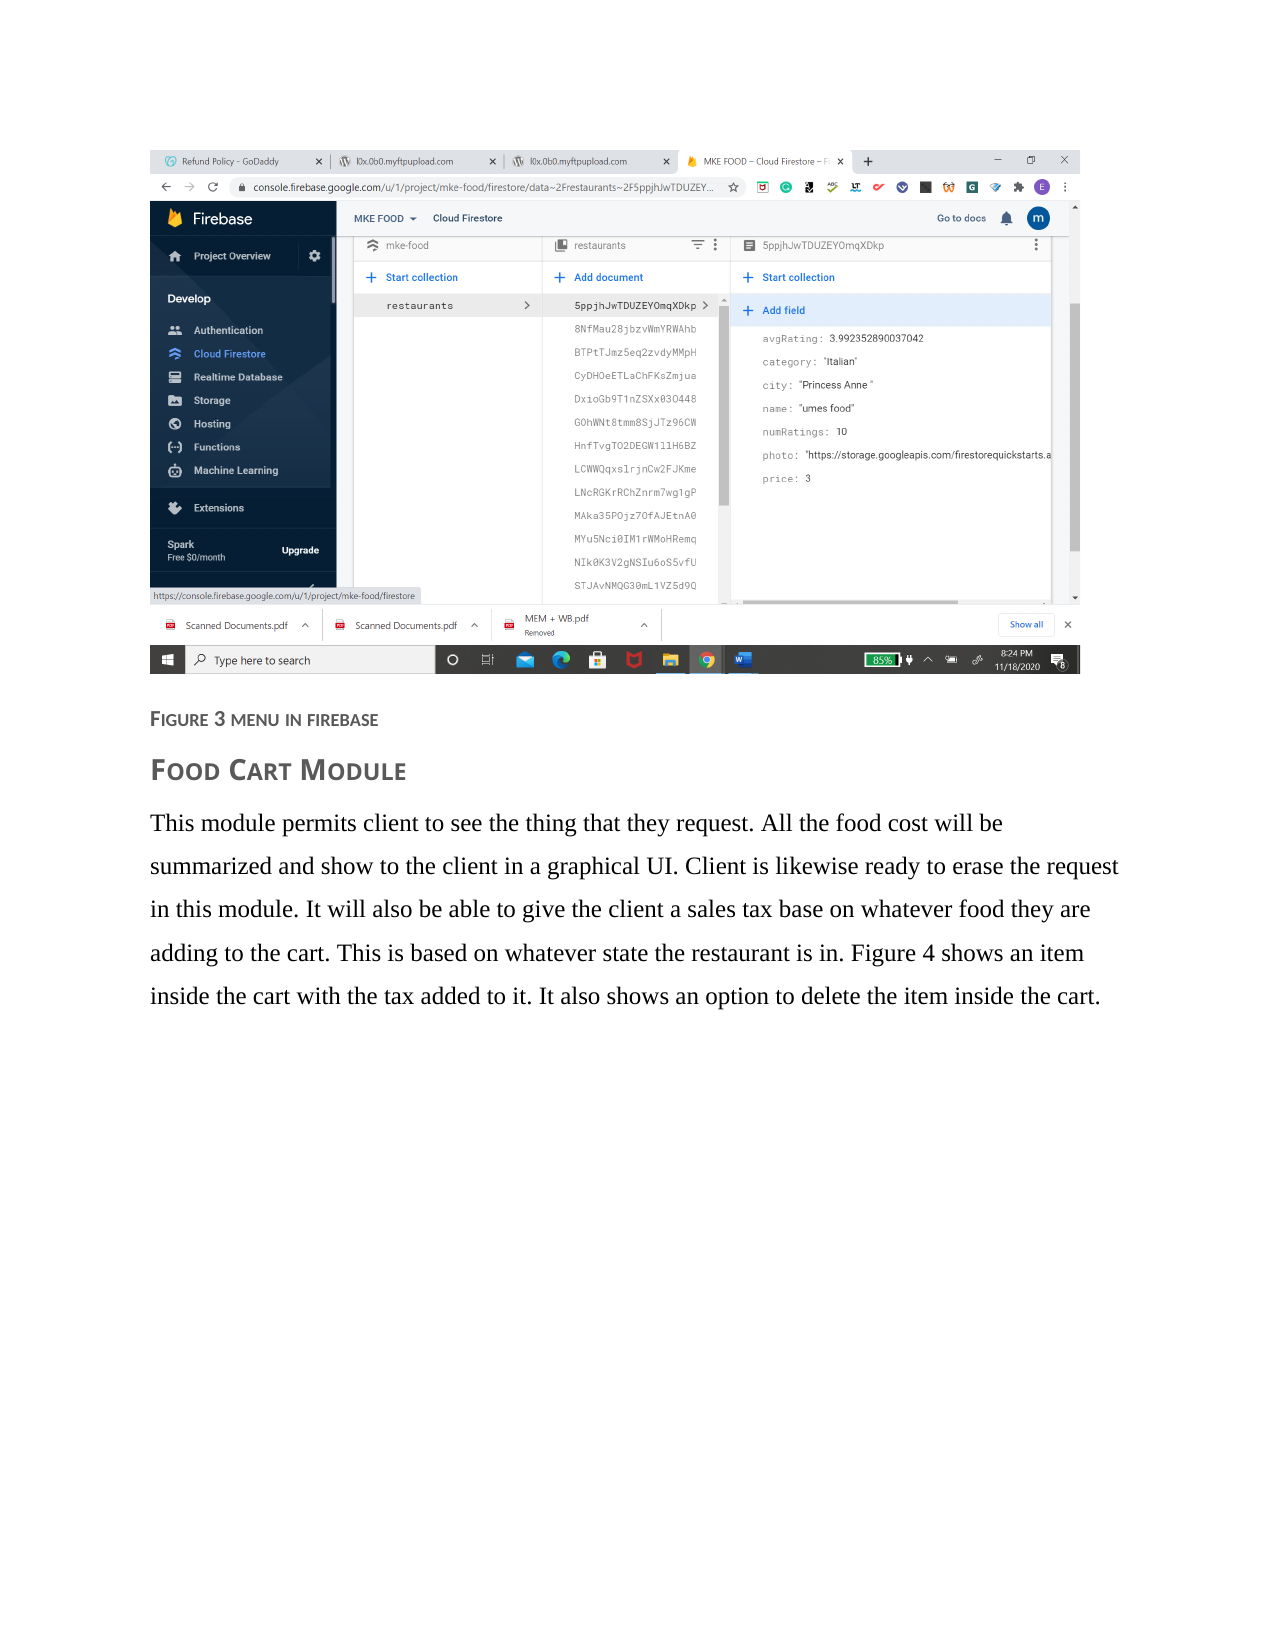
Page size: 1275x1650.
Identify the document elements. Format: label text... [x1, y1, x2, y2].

text This module permits client to see the thing that they request. All the food cost will be summarized and show to the client in a graphical UI. Client is likewise ready to erase the request in this module. It will also be able to give the client a sales tax base on whatever food they are adding to the cart. This is based on whatever state the restaurant is in. Figure 4 shows an item inside the cart with the tax added to it. It also shows an option to delete the item inside the cart. [150, 808, 1125, 1009]
subtitle Food Cart Module [150, 749, 1125, 788]
text Figure 3 menu in firebase [150, 704, 1125, 732]
picture [150, 150, 1080, 674]
